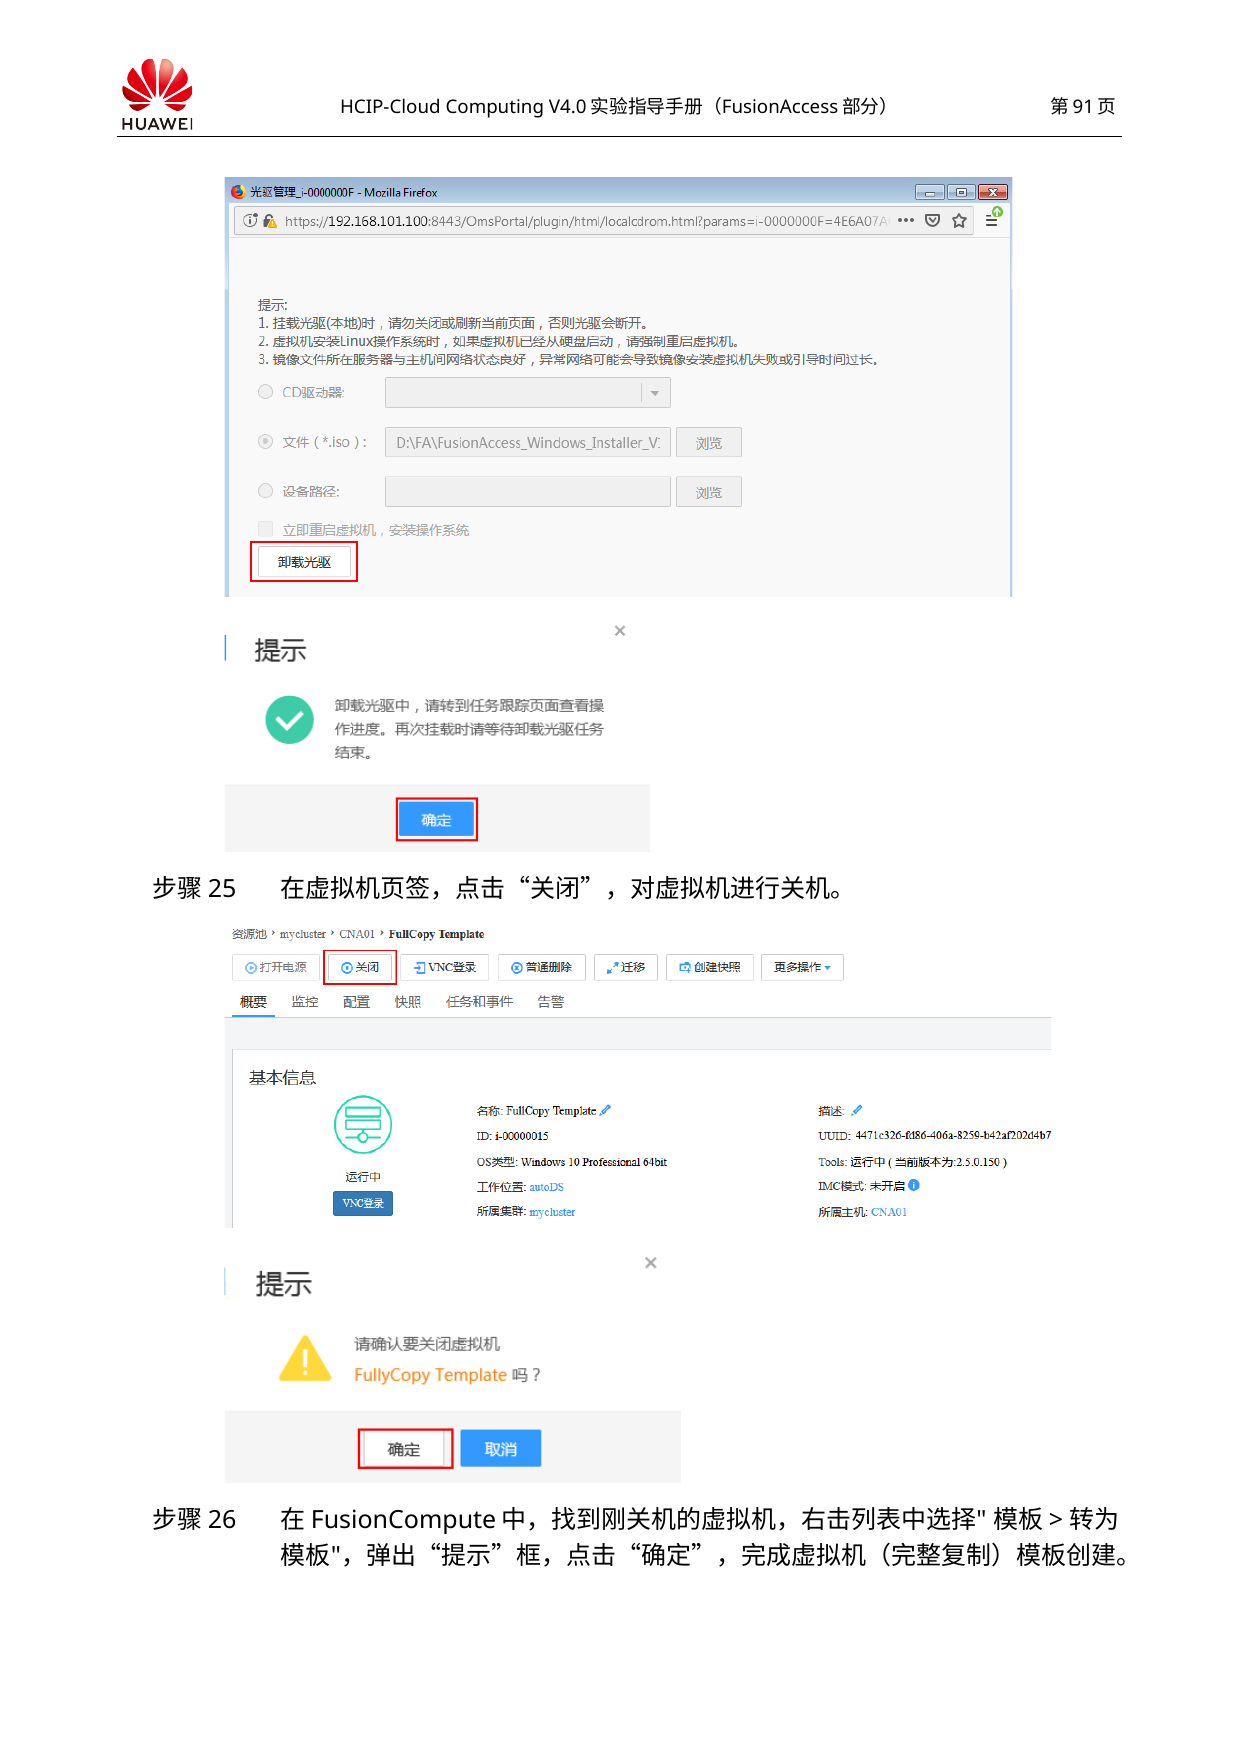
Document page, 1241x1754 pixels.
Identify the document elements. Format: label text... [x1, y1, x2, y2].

text 在虚拟机页签，点击“关闭”，对虚拟机进行关机。 [236, 868, 1122, 905]
picture [224, 1235, 681, 1483]
picture [122, 59, 193, 130]
picture [224, 177, 1013, 597]
text 在FusionCompute中，找到刚关机的虚拟机，右击列表中选择" 模板 > 转为模板"，弹出“提示”框，点击“确定”，完成虚拟机（完整复制）模板创建。 [236, 1499, 1122, 1572]
picture [224, 921, 1052, 1228]
picture [224, 604, 650, 852]
